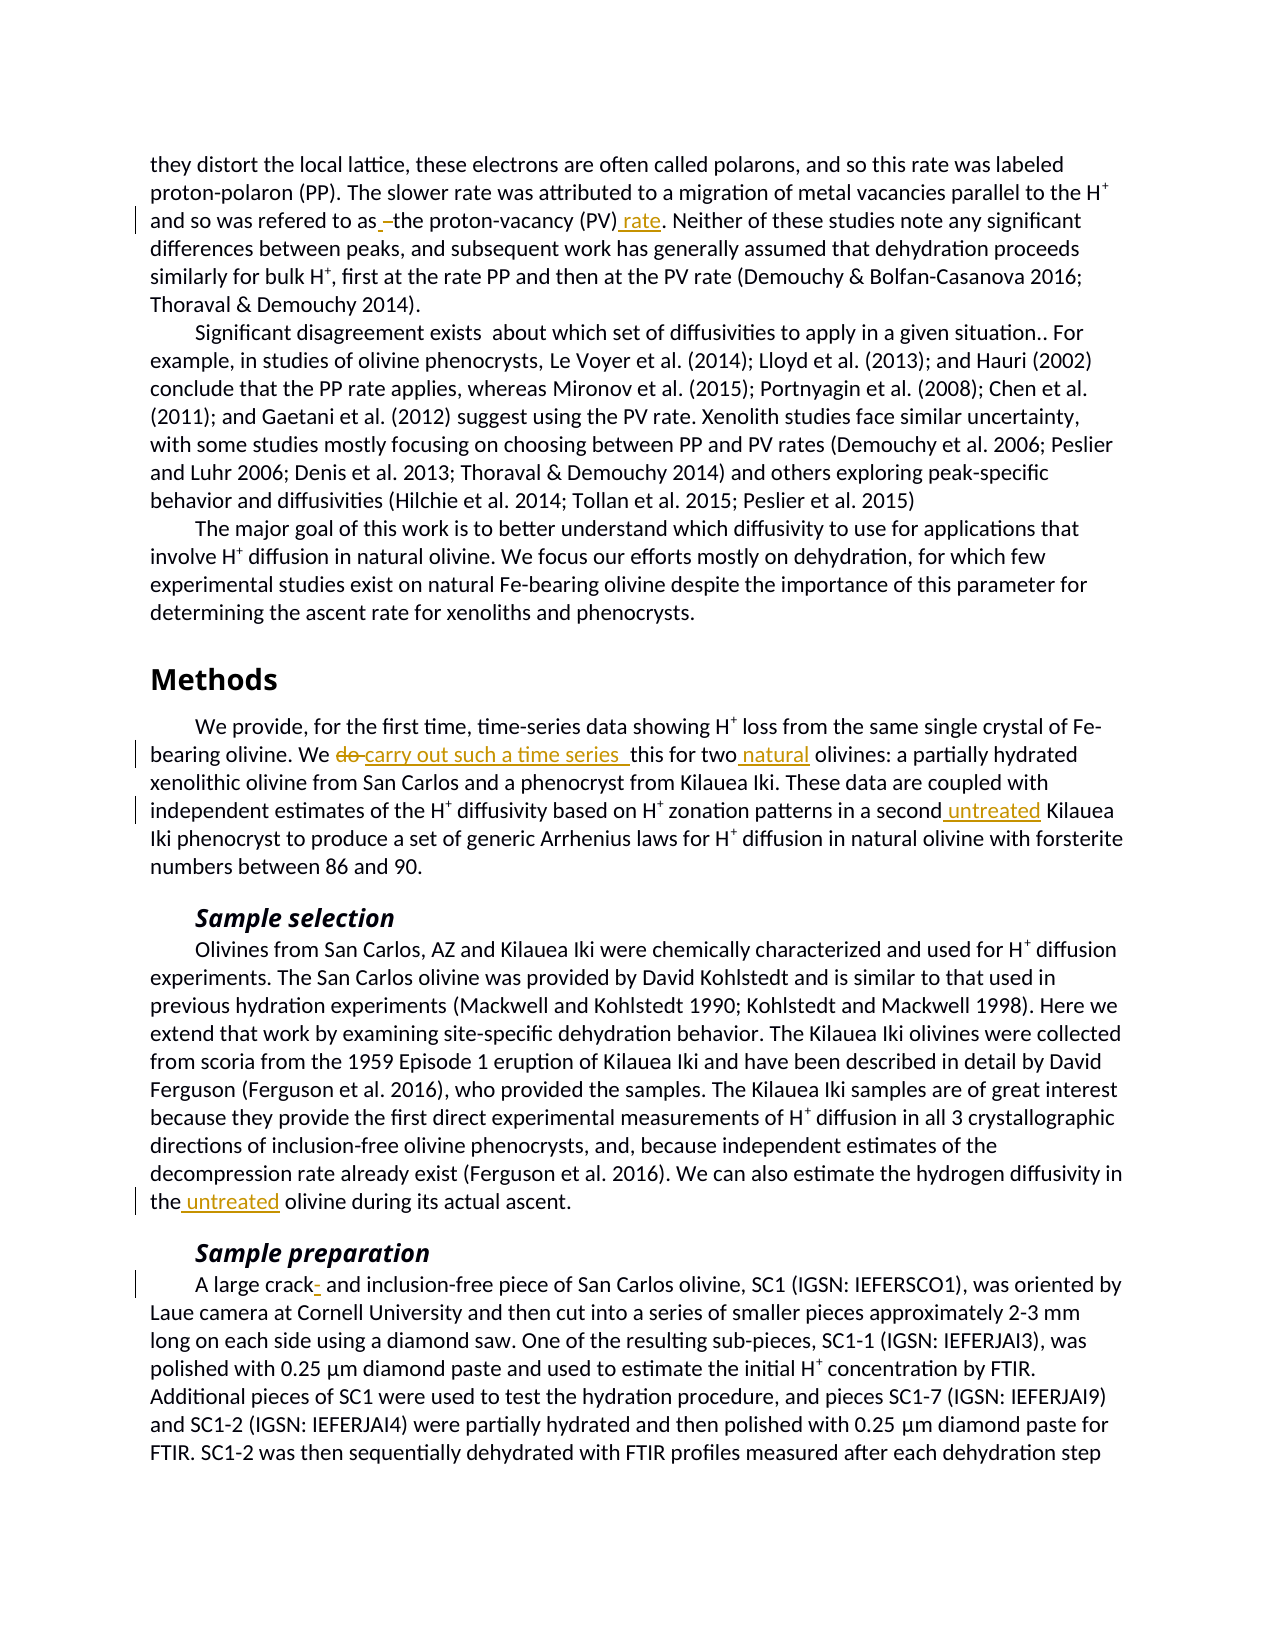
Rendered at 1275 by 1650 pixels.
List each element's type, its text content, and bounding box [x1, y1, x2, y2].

text Significant disagreement exists about which set of diffusivities to apply in a given situation.. For example, in studies of olivine phenocrysts, Le Voyer et al. (2014); Lloyd et al. (2013); and Hauri (2002) conclude that the PP rate applies, whereas Mironov et al. (2015); Portnyagin et al. (2008); Chen et al. (2011); and Gaetani et al. (2012) suggest using the PV rate. Xenolith studies face similar uncertainty, with some studies mostly focusing on choosing between PP and PV rates (Demouchy et al. 2006; Peslier and Luhr 2006; Denis et al. 2013; Thoraval & Demouchy 2014) and others exploring peak-specific behavior and diffusivities (Hilchie et al. 2014; Tollan et al. 2015; Peslier et al. 2015) [150, 318, 1125, 514]
text Olivines from San Carlos, AZ and Kilauea Iki were chemically characterized and used for H+ diffusion experiments. The San Carlos olivine was provided by David Kohlstedt and is similar to that used in previous hydration experiments (Mackwell and Kohlstedt 1990; Kohlstedt and Mackwell 1998). Here we extend that work by examining site-specific dehydration behavior. The Kilauea Iki olivines were collected from scoria from the 1959 Episode 1 eruption of Kilauea Iki and have been described in detail by David Ferguson (Ferguson et al. 2016), who provided the samples. The Kilauea Iki samples are of great interest because they provide the first direct experimental measurements of H+ diffusion in all 3 crystallographic directions of inclusion-free olivine phenocrysts, and, because independent estimates of the decompression rate already exist (Ferguson et al. 2016). We can also estimate the hydrogen diffusivity in the olivine during its actual ascent. [150, 935, 1125, 1215]
subtitle Methods [150, 660, 1125, 699]
subtitle Sample preparation [195, 1236, 1125, 1270]
subtitle Sample selection [195, 901, 1125, 935]
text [150, 1270, 1125, 1466]
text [150, 150, 1125, 318]
text The major goal of this work is to better understand which diffusivity to use for applications that involve H+ diffusion in natural olivine. We focus our efforts mostly on dehydration, for which few experimental studies exist on natural Fe-bearing olivine despite the importance of this parameter for determining the ascent rate for xenoliths and phenocrysts. [150, 514, 1125, 626]
text We provide, for the first time, time-series data showing H+ loss from the same single crystal of Fe-bearing olivine. We this for two olivines: a partially hydrated xenolithic olivine from San Carlos and a phenocryst from Kilauea Iki. These data are coupled with independent estimates of the H+ diffusivity based on H+ zonation patterns in a second Kilauea Iki phenocryst to produce a set of generic Arrhenius laws for H+ diffusion in natural olivine with forsterite numbers between 86 and 90. [150, 712, 1125, 880]
